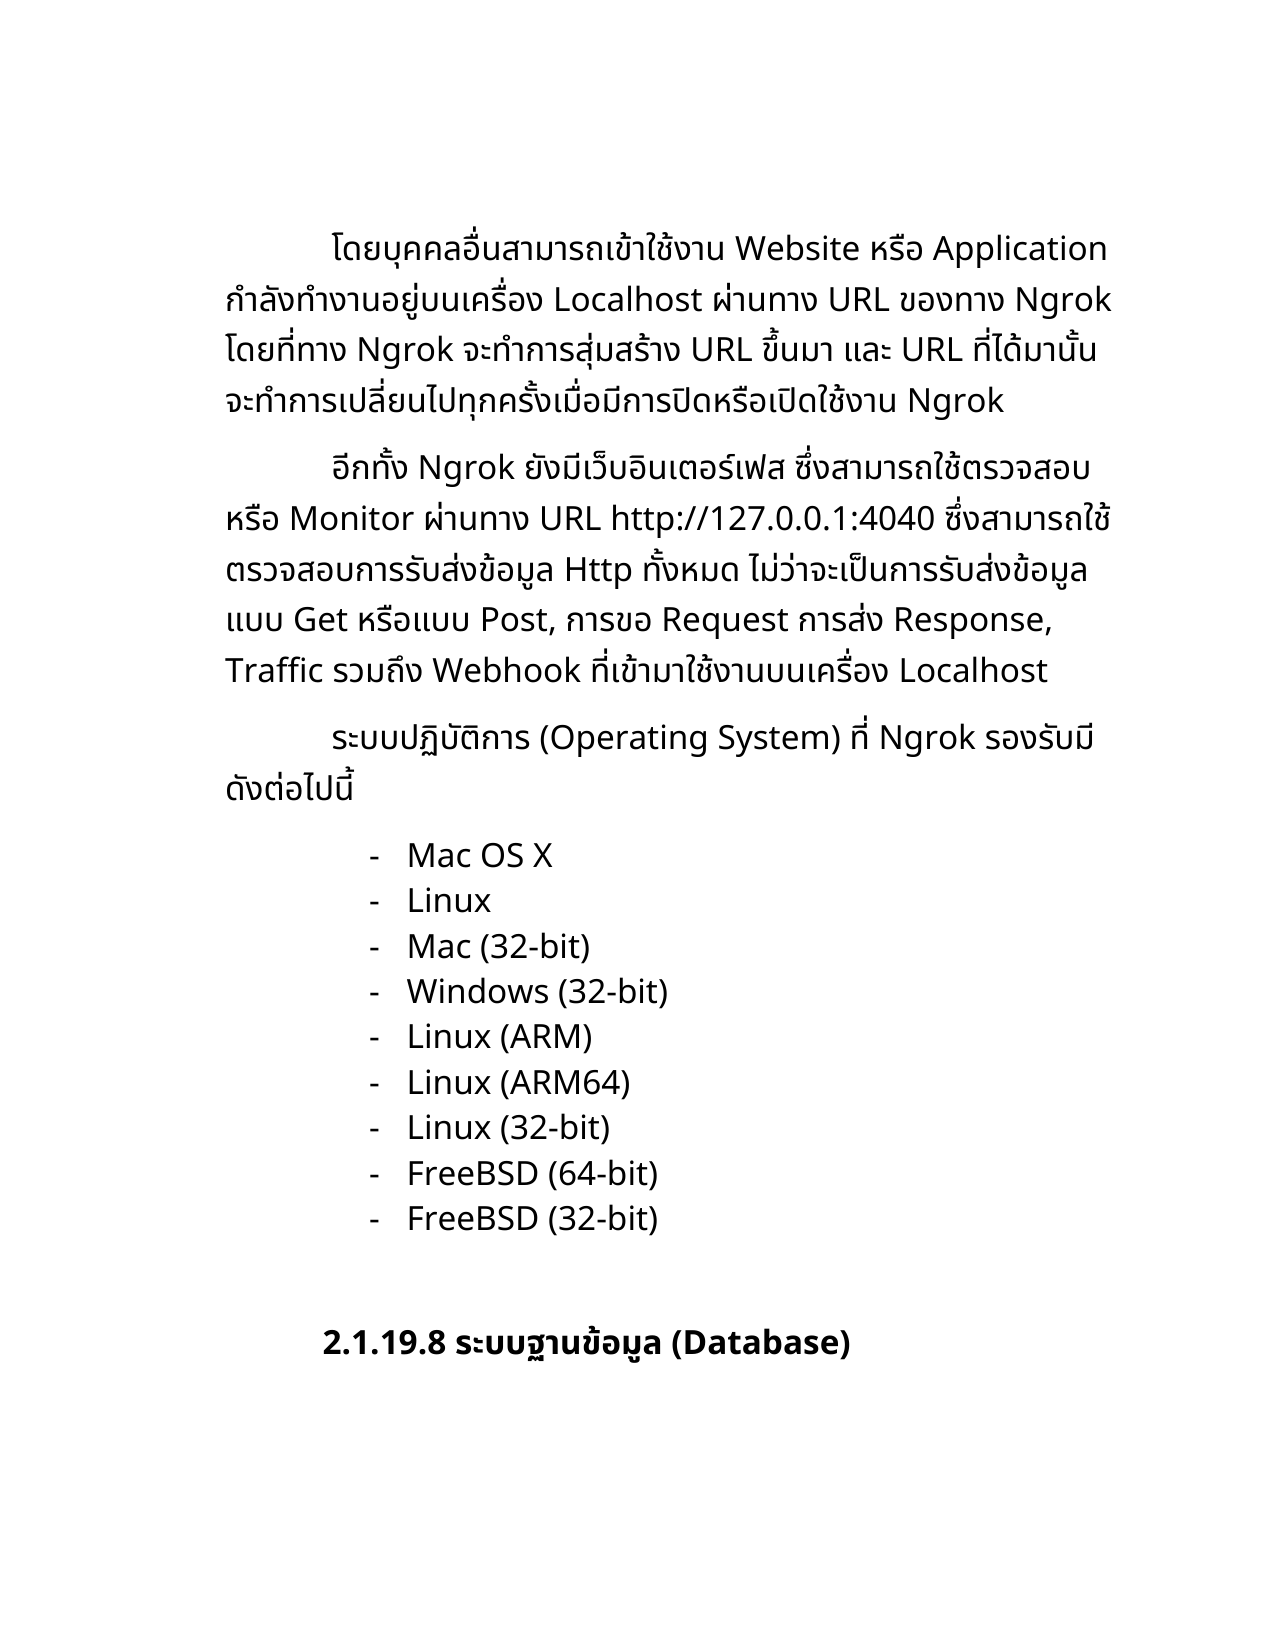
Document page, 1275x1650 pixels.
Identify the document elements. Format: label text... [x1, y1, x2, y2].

list FreeBSD (32-bit) [369, 1195, 1125, 1240]
list Linux (ARM) [369, 1013, 1125, 1059]
text 2.1.19.8 ระบบฐานข้อมูล (Database) [225, 1319, 1125, 1370]
text โดยบุคคลอื่นสามารถเข้าใช้งาน Website หรือ Application กำลังทำงานอยู่บนเครื่อง Localhost ผ่านทาง URL ของทาง Ngrok โดยที่ทาง Ngrok จะทำการสุ่มสร้าง URL ขึ้นมา และ URL ที่ได้มานั้น จะทำการเปลี่ยนไปทุกครั้งเมื่อมีการปิดหรือเปิดใช้งาน Ngrok [225, 225, 1125, 427]
text ระบบปฏิบัติการ (Operating System) ที่ Ngrok รองรับมีดังต่อไปนี้ [225, 714, 1125, 815]
text อีกทั้ง Ngrok ยังมีเว็บอินเตอร์เฟส ซึ่งสามารถใช้ตรวจสอบหรือ Monitor ผ่านทาง URL http://127.0.0.1:4040 ซึ่งสามารถใช้ตรวจสอบการรับส่งข้อมูล Http ทั้งหมด ไม่ว่าจะเป็นการรับส่งข้อมูลแบบ Get หรือแบบ Post, การขอ Request การส่ง Response, Traffic รวมถึง Webhook ที่เข้ามาใช้งานบนเครื่อง Localhost [225, 444, 1125, 697]
list Linux [369, 877, 1125, 922]
list FreeBSD (64-bit) [369, 1149, 1125, 1195]
list Linux (ARM64) [369, 1059, 1125, 1104]
list Mac (32-bit) [369, 922, 1125, 968]
list Windows (32-bit) [369, 968, 1125, 1013]
list Linux (32-bit) [369, 1104, 1125, 1149]
list Mac OS X [369, 832, 1125, 877]
